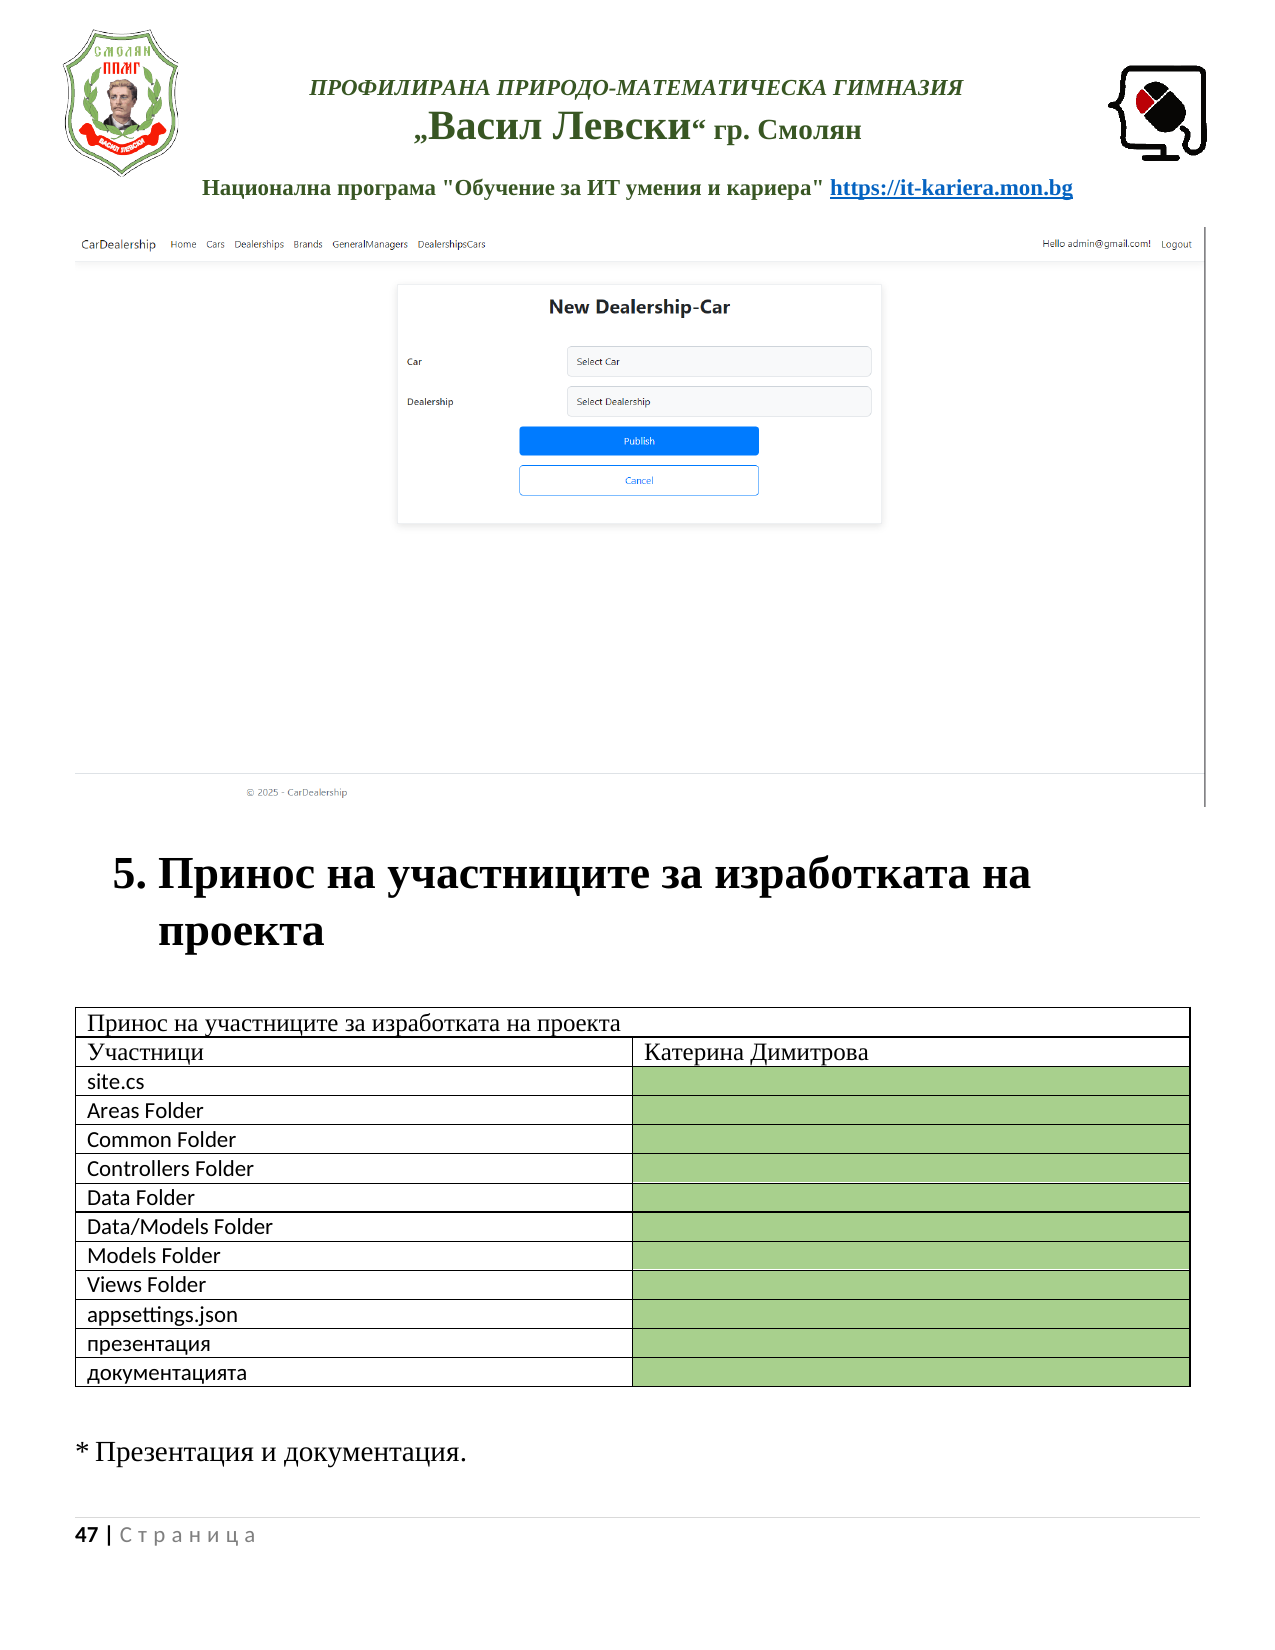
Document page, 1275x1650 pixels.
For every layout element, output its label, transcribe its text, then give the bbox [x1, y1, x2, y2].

table_cell [633, 1154, 1189, 1182]
picture [1101, 57, 1214, 167]
table_cell Models Folder [76, 1242, 632, 1269]
picture [75, 227, 1206, 807]
table_cell Катерина Димитрова [633, 1038, 1189, 1066]
table_cell [633, 1184, 1189, 1211]
table_cell appsettings.json [76, 1300, 632, 1328]
table_cell Data/Models Folder [76, 1213, 632, 1241]
table_cell Data Folder [76, 1184, 632, 1211]
table_cell [633, 1271, 1189, 1299]
table_cell Участници [76, 1038, 632, 1066]
table_cell [633, 1213, 1189, 1241]
picture [62, 29, 179, 177]
table_cell [633, 1067, 1189, 1095]
table_cell [633, 1329, 1189, 1357]
table_cell Common Folder [76, 1125, 632, 1153]
subtitle Принос на участниците за изработката на проекта [112, 846, 1200, 956]
table_cell Areas Folder [76, 1096, 632, 1124]
table_cell Views Folder [76, 1271, 632, 1299]
table_header Принос на участниците за изработката на проекта [76, 1008, 1189, 1036]
table_cell [633, 1358, 1189, 1386]
table_cell site.cs [76, 1067, 632, 1095]
table_cell [633, 1300, 1189, 1328]
table_cell [633, 1096, 1189, 1124]
table_cell документацията [76, 1358, 632, 1386]
table_cell [633, 1242, 1189, 1269]
text * Презентация и документация. [75, 1434, 1200, 1467]
table_cell [633, 1125, 1189, 1153]
table_cell Controllers Folder [76, 1154, 632, 1182]
table_cell презентация [76, 1329, 632, 1357]
